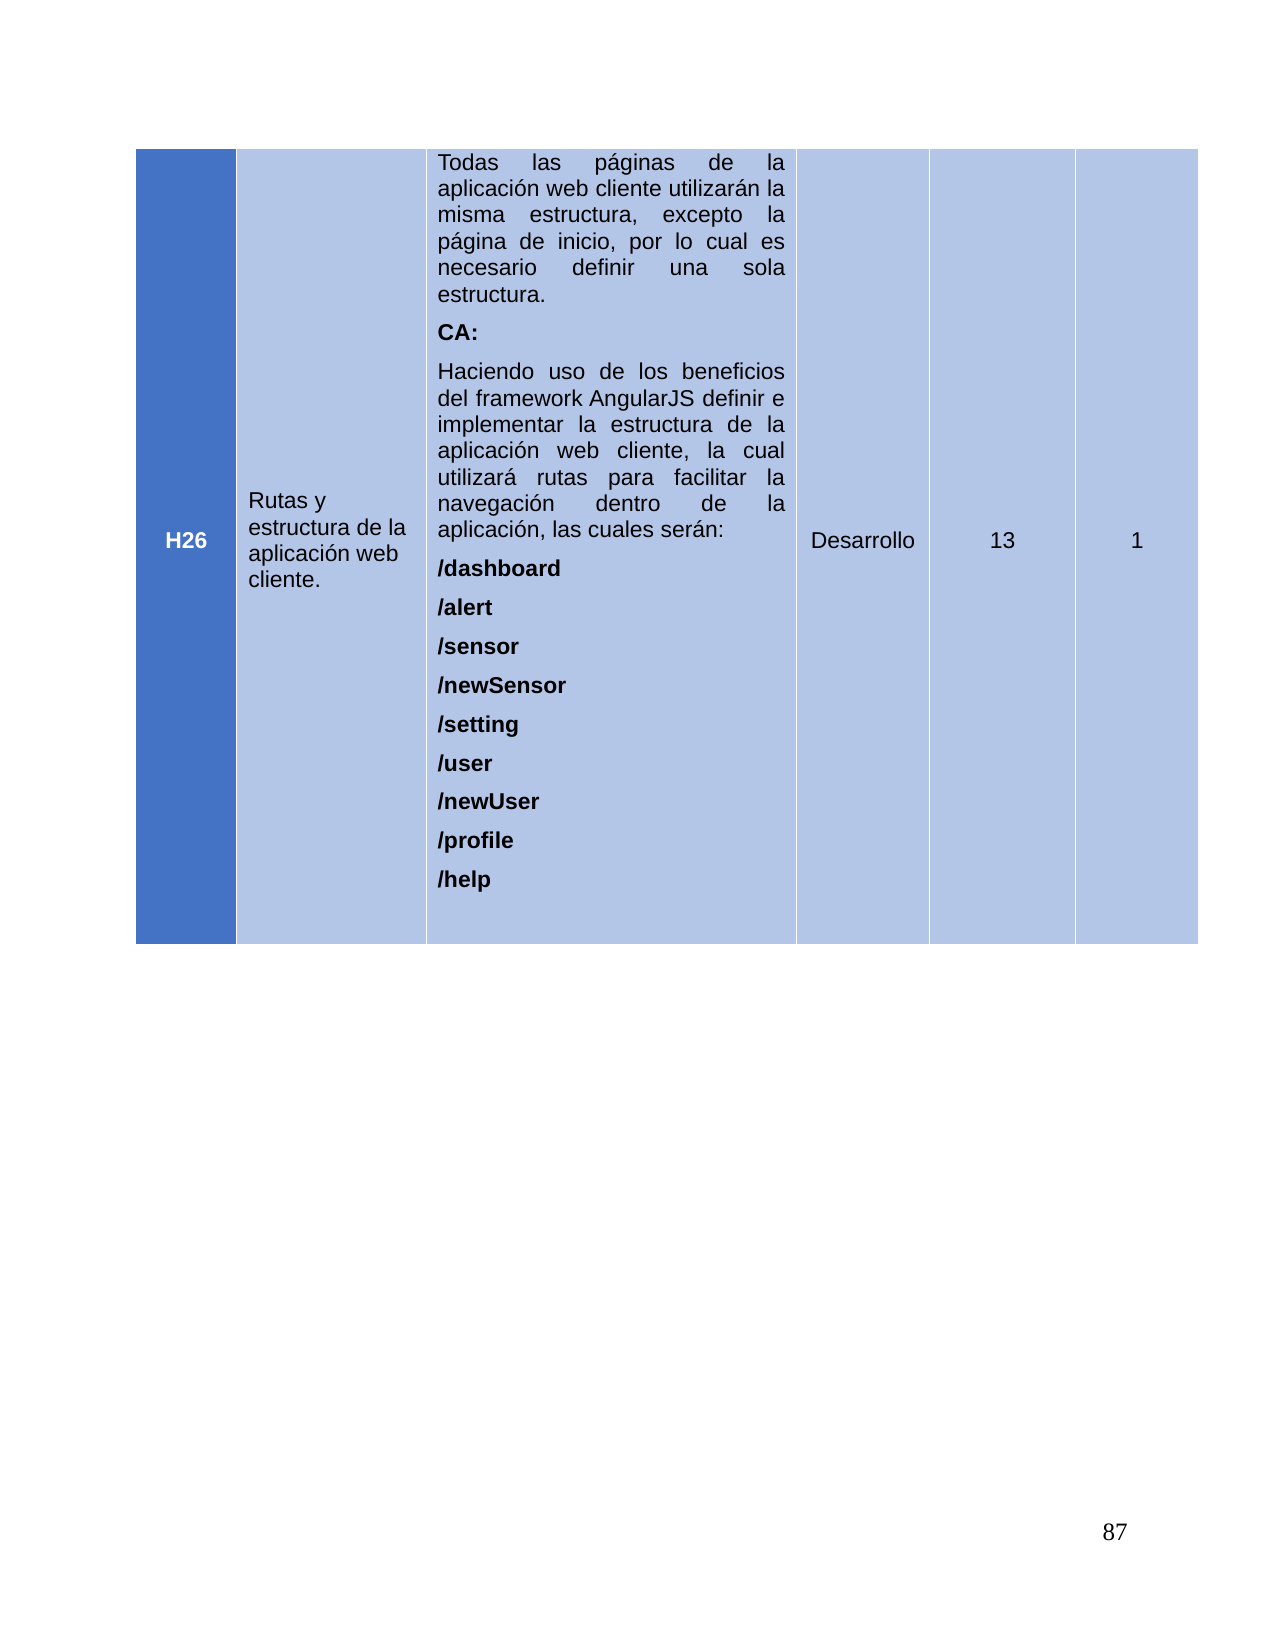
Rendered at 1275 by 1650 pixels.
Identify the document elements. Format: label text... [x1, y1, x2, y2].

table_header Rutas y estructura de la aplicación web cliente. [237, 149, 426, 944]
table_header Desarrollo [797, 149, 929, 944]
table_header H26 [136, 149, 236, 944]
table_header 1 [1076, 149, 1198, 944]
table_header 13 [930, 149, 1075, 944]
table_header Todas las páginas de la aplicación web cliente utilizarán la misma estructura, excepto la página de inicio, por lo cual es necesario definir una sola estructura. CA: Haciendo uso de los beneficios del framework AngularJS definir e implementar la estructura de la aplicación web cliente, la cual utilizará rutas para facilitar la navegación dentro de la aplicación, las cuales serán: /dashboard /alert /sensor /newSensor /setting /user /newUser /profile /help [427, 149, 796, 944]
